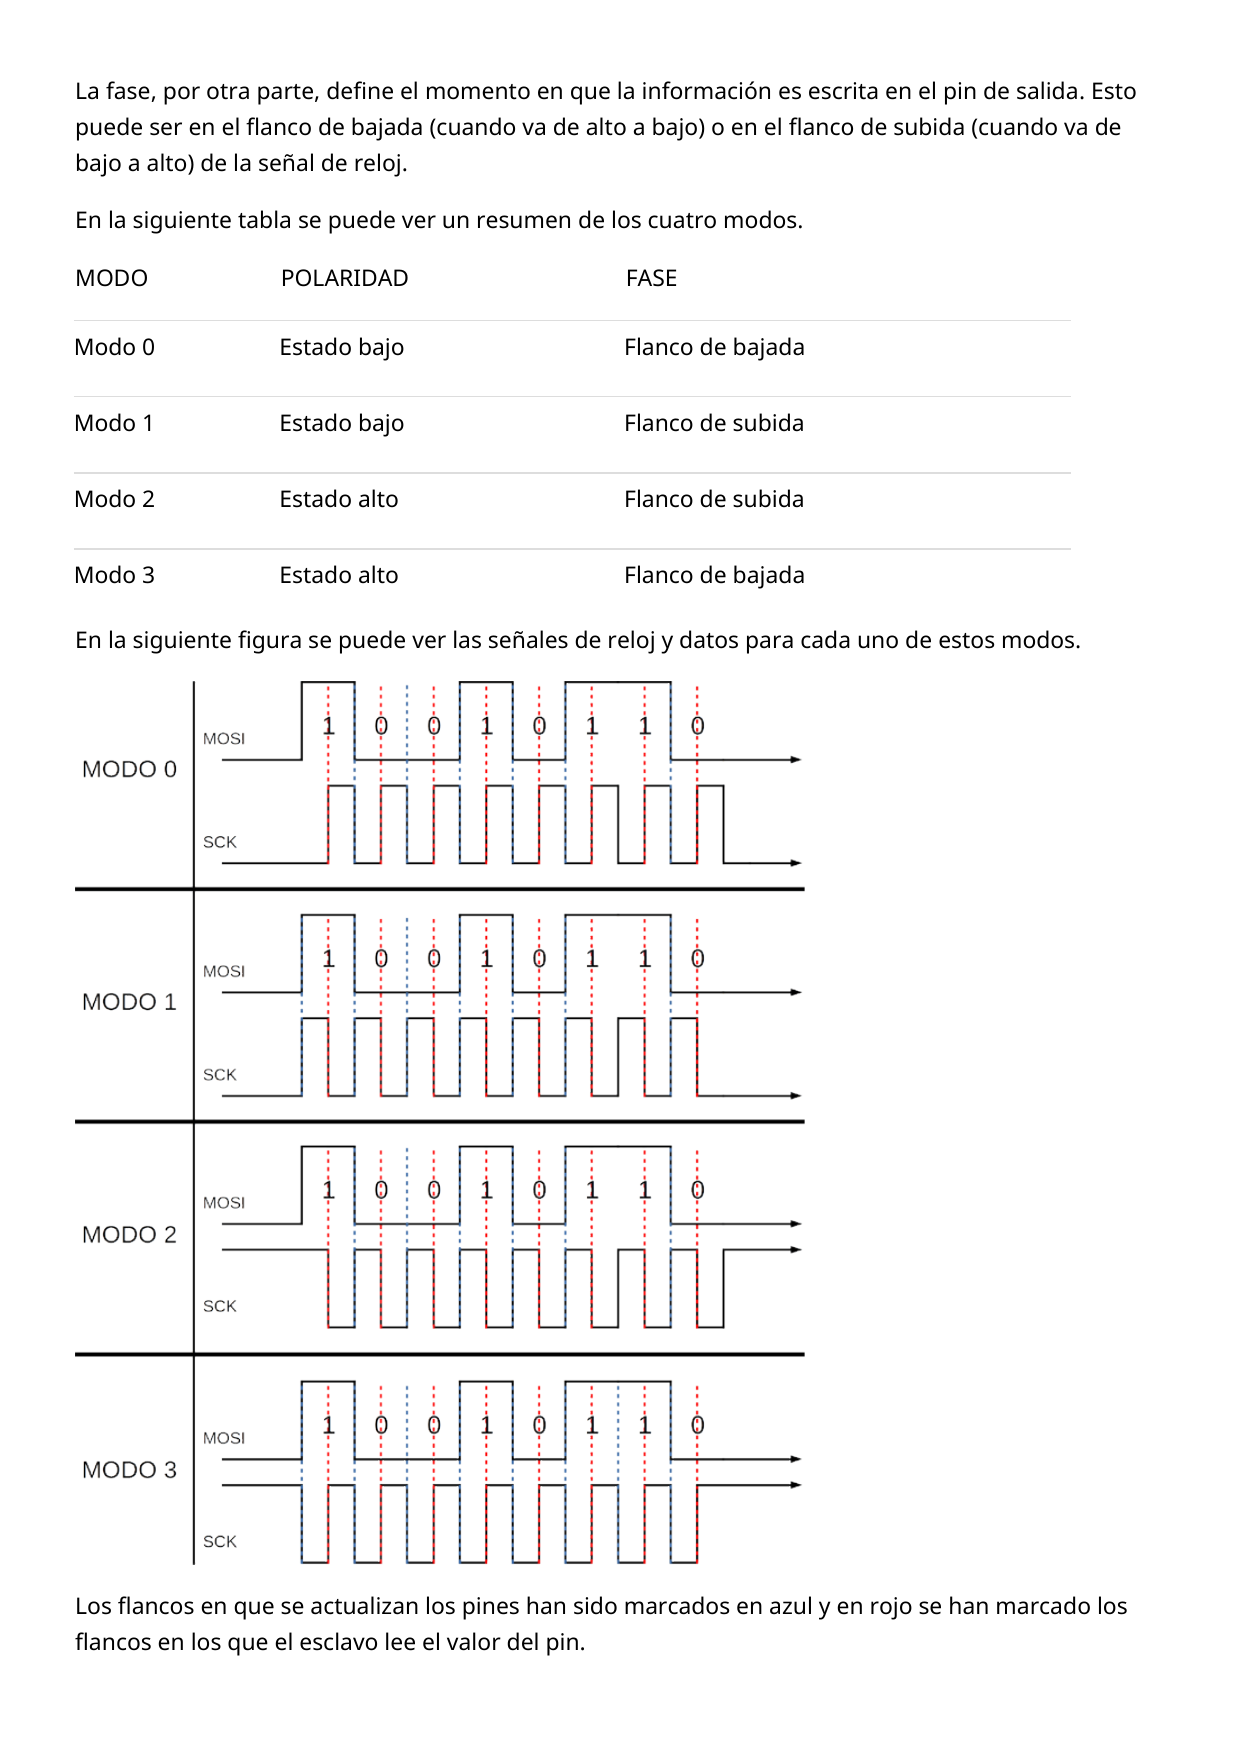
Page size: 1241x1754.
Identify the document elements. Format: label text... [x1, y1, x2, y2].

table_cell Modo 0 [74, 321, 279, 396]
table_cell Flanco de bajada [624, 321, 1071, 396]
table_cell Flanco de subida [624, 397, 1071, 472]
table_cell Modo 1 [74, 397, 279, 472]
table_cell Flanco de bajada [624, 550, 1071, 624]
table_header FASE [624, 260, 1071, 319]
text En la siguiente tabla se puede ver un resumen de los cuatro modos. [75, 204, 1165, 235]
table_cell Modo 2 [74, 474, 279, 548]
table_header POLARIDAD [279, 260, 624, 319]
text La fase, por otra parte, define el momento en que la información es escrita en el pin de salida. Esto puede ser en el flanco de bajada (cuando va de alto a bajo) o en el flanco de subida (cuando va de bajo a alto) de la señal de reloj. [75, 75, 1165, 178]
table_cell Estado bajo [279, 321, 624, 396]
picture [75, 681, 805, 1565]
text Los flancos en que se actualizan los pines han sido marcados en azul y en rojo se han marcado los flancos en los que el esclavo lee el valor del pin. [75, 1590, 1165, 1657]
table_cell Estado bajo [279, 397, 624, 472]
table_cell Estado alto [279, 550, 624, 624]
text En la siguiente figura se puede ver las señales de reloj y datos para cada uno de estos modos. [75, 624, 1165, 656]
table_cell Estado alto [279, 474, 624, 548]
table_header MODO [74, 260, 279, 319]
table_cell Modo 3 [74, 550, 279, 624]
table_cell Flanco de subida [624, 474, 1071, 548]
